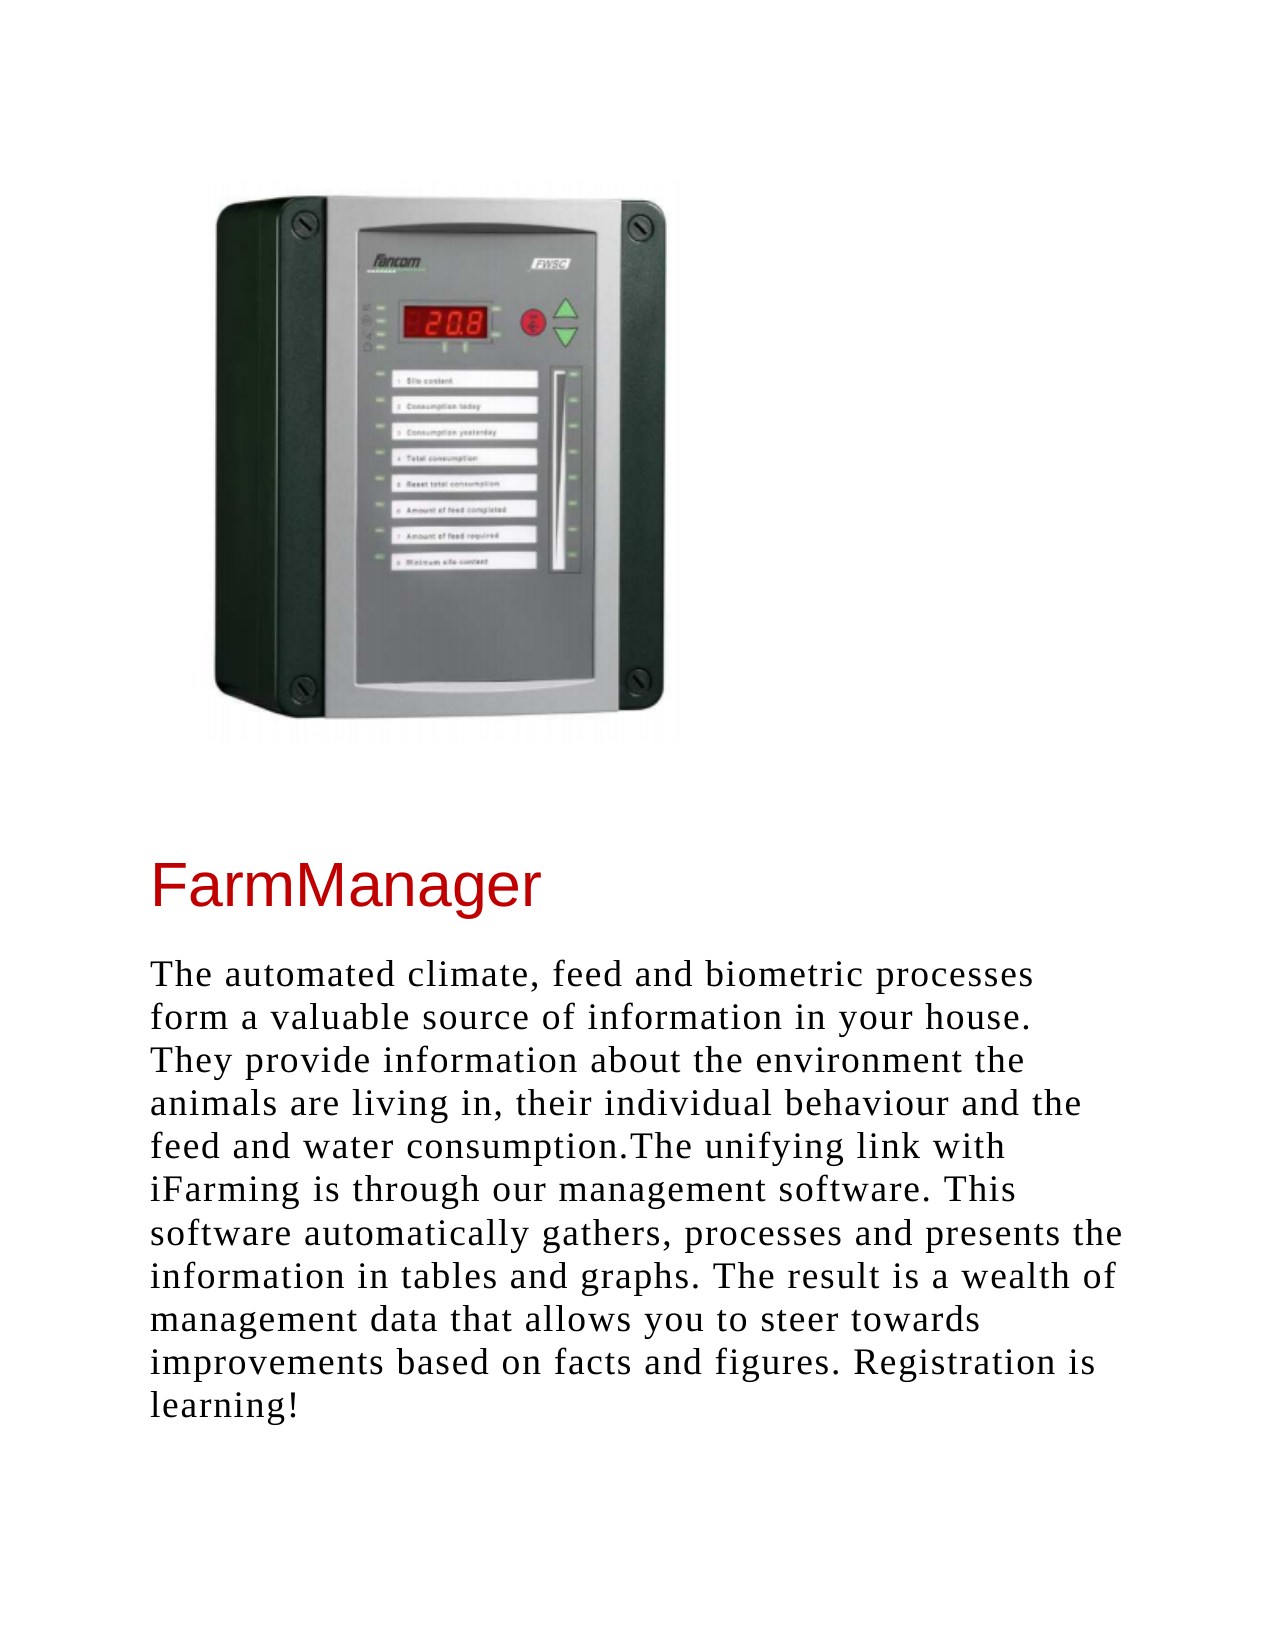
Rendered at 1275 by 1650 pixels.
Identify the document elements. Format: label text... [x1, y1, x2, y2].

picture [150, 150, 742, 770]
text The automated climate, feed and biometric processes form a valuable source of information in your house. They provide information about the environment the animals are living in, their individual behaviour and the feed and water consumption.The unifying link with iFarming is through our management software. This software automatically gathers, processes and presents the information in tables and graphs. The result is a wealth of management data that allows you to steer towards improvements based on facts and figures. Registration is learning! [150, 951, 1125, 1426]
subtitle FarmManager [150, 795, 1125, 920]
